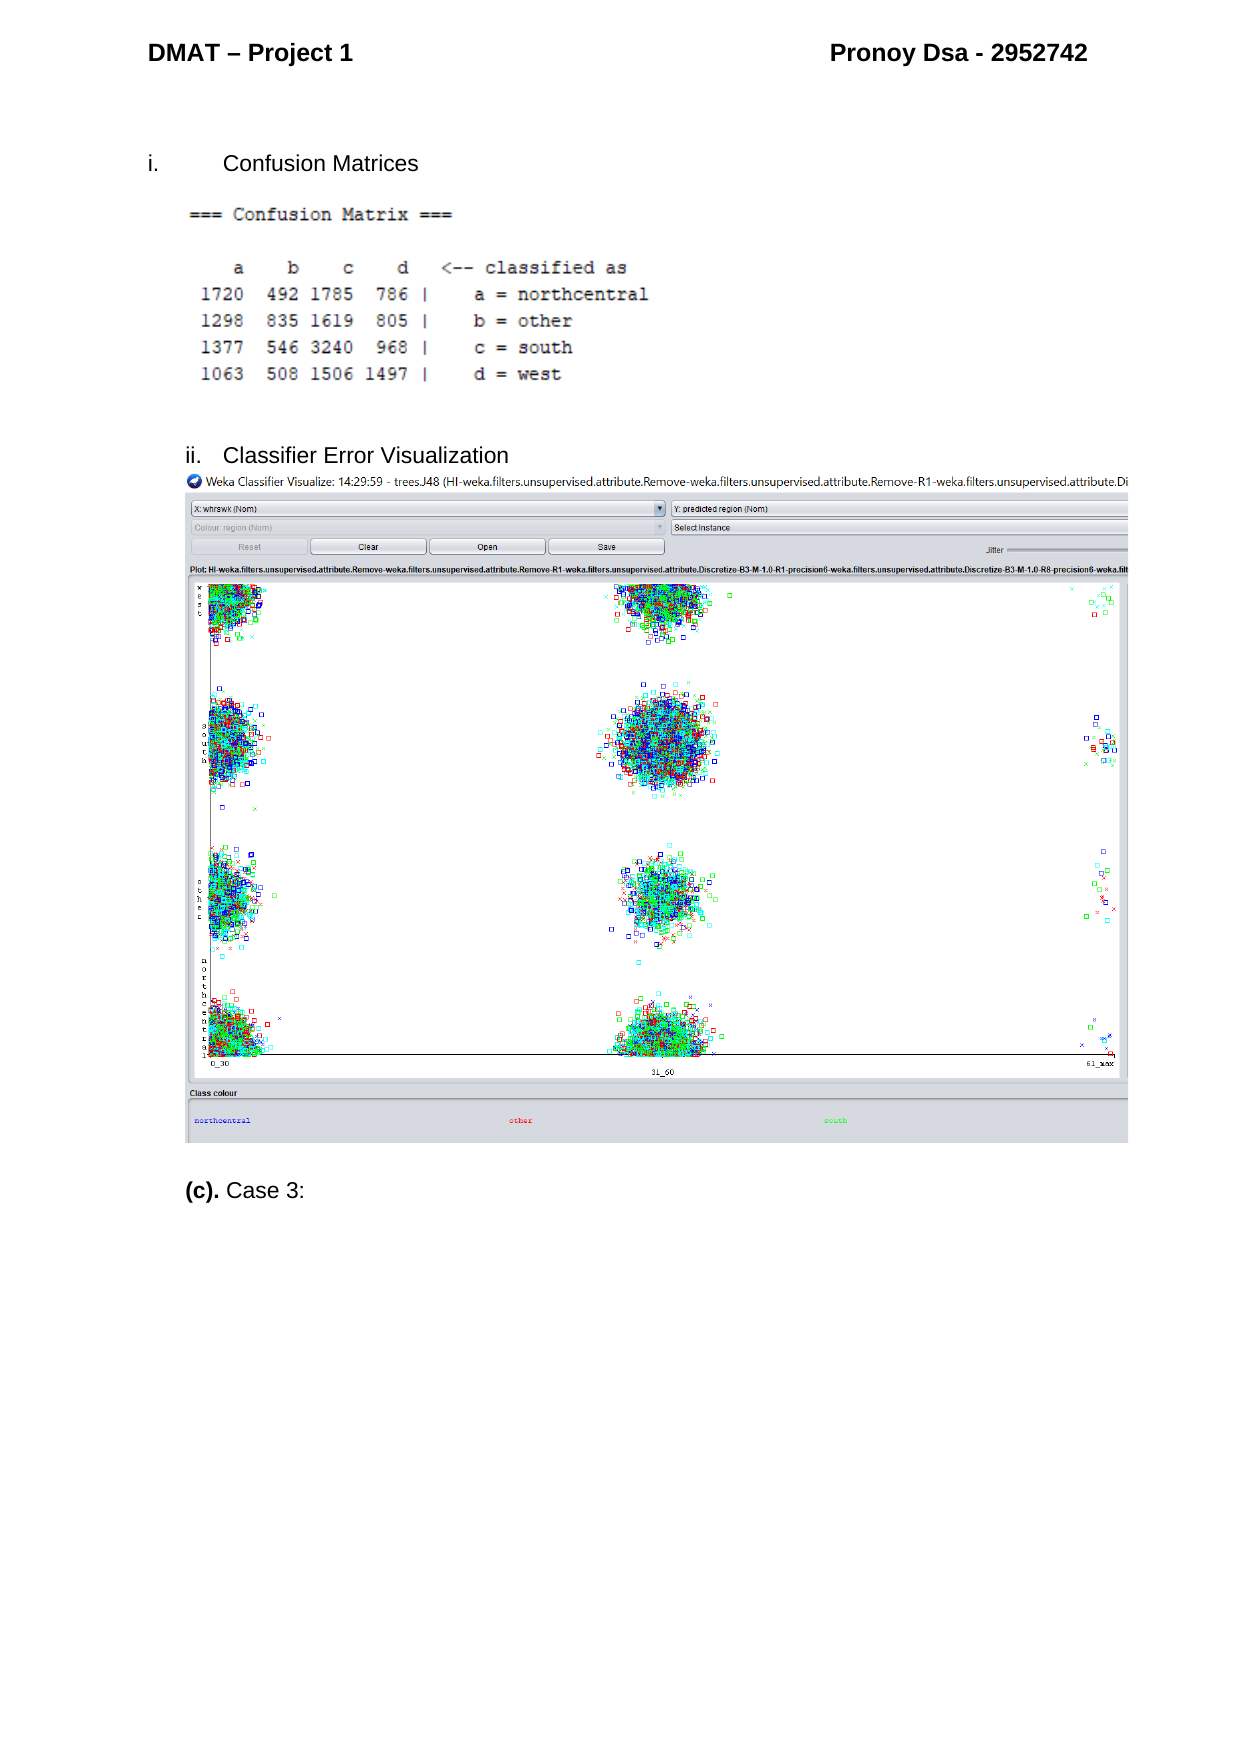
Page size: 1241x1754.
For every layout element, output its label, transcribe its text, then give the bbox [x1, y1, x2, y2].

picture [185, 180, 870, 438]
text i. Confusion Matrices [148, 150, 1090, 176]
text ii. Classifier Error Visualization [185, 442, 1090, 468]
picture [185, 472, 1129, 1143]
text (c). Case 3: [185, 1177, 1090, 1203]
